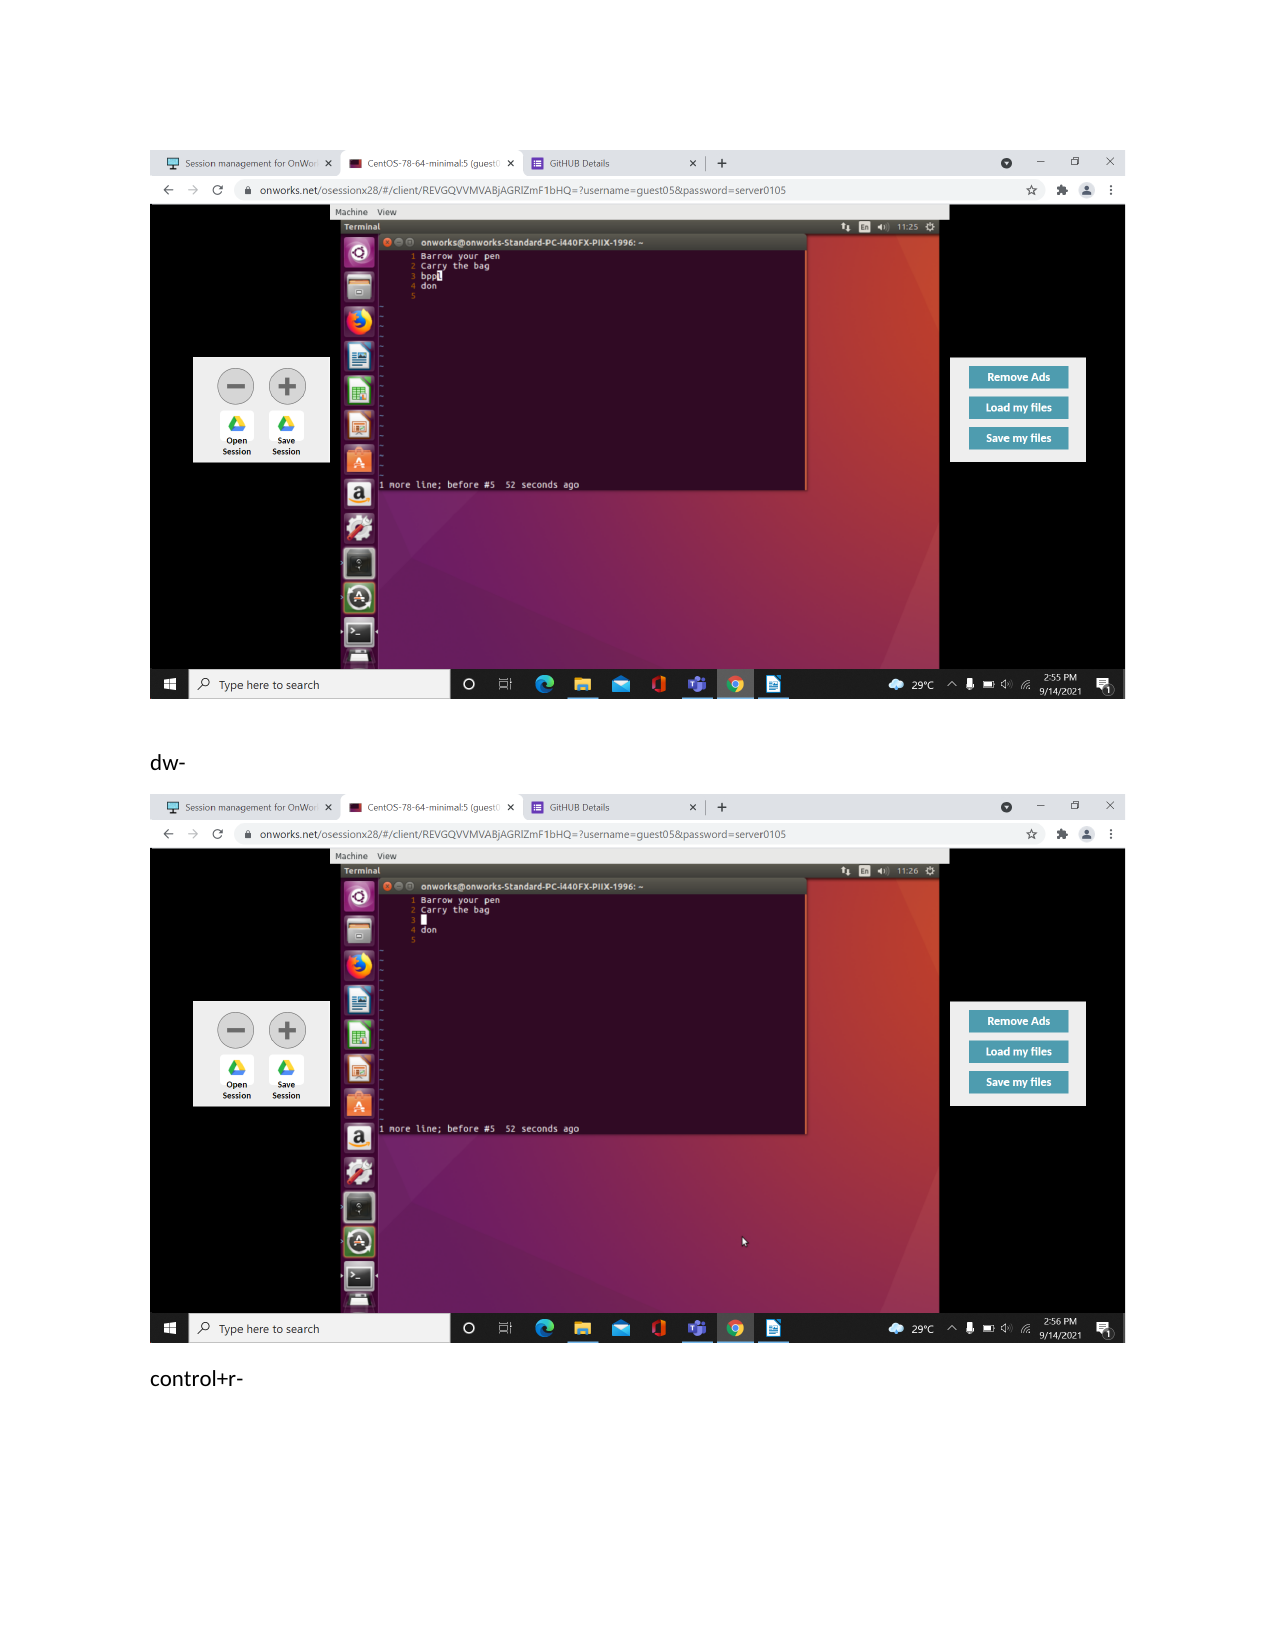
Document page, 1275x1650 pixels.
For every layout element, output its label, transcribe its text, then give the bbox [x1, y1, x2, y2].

picture [150, 794, 1125, 1343]
text control+r- [150, 1343, 1125, 1392]
picture [150, 150, 1125, 699]
text dw- [150, 748, 1125, 776]
